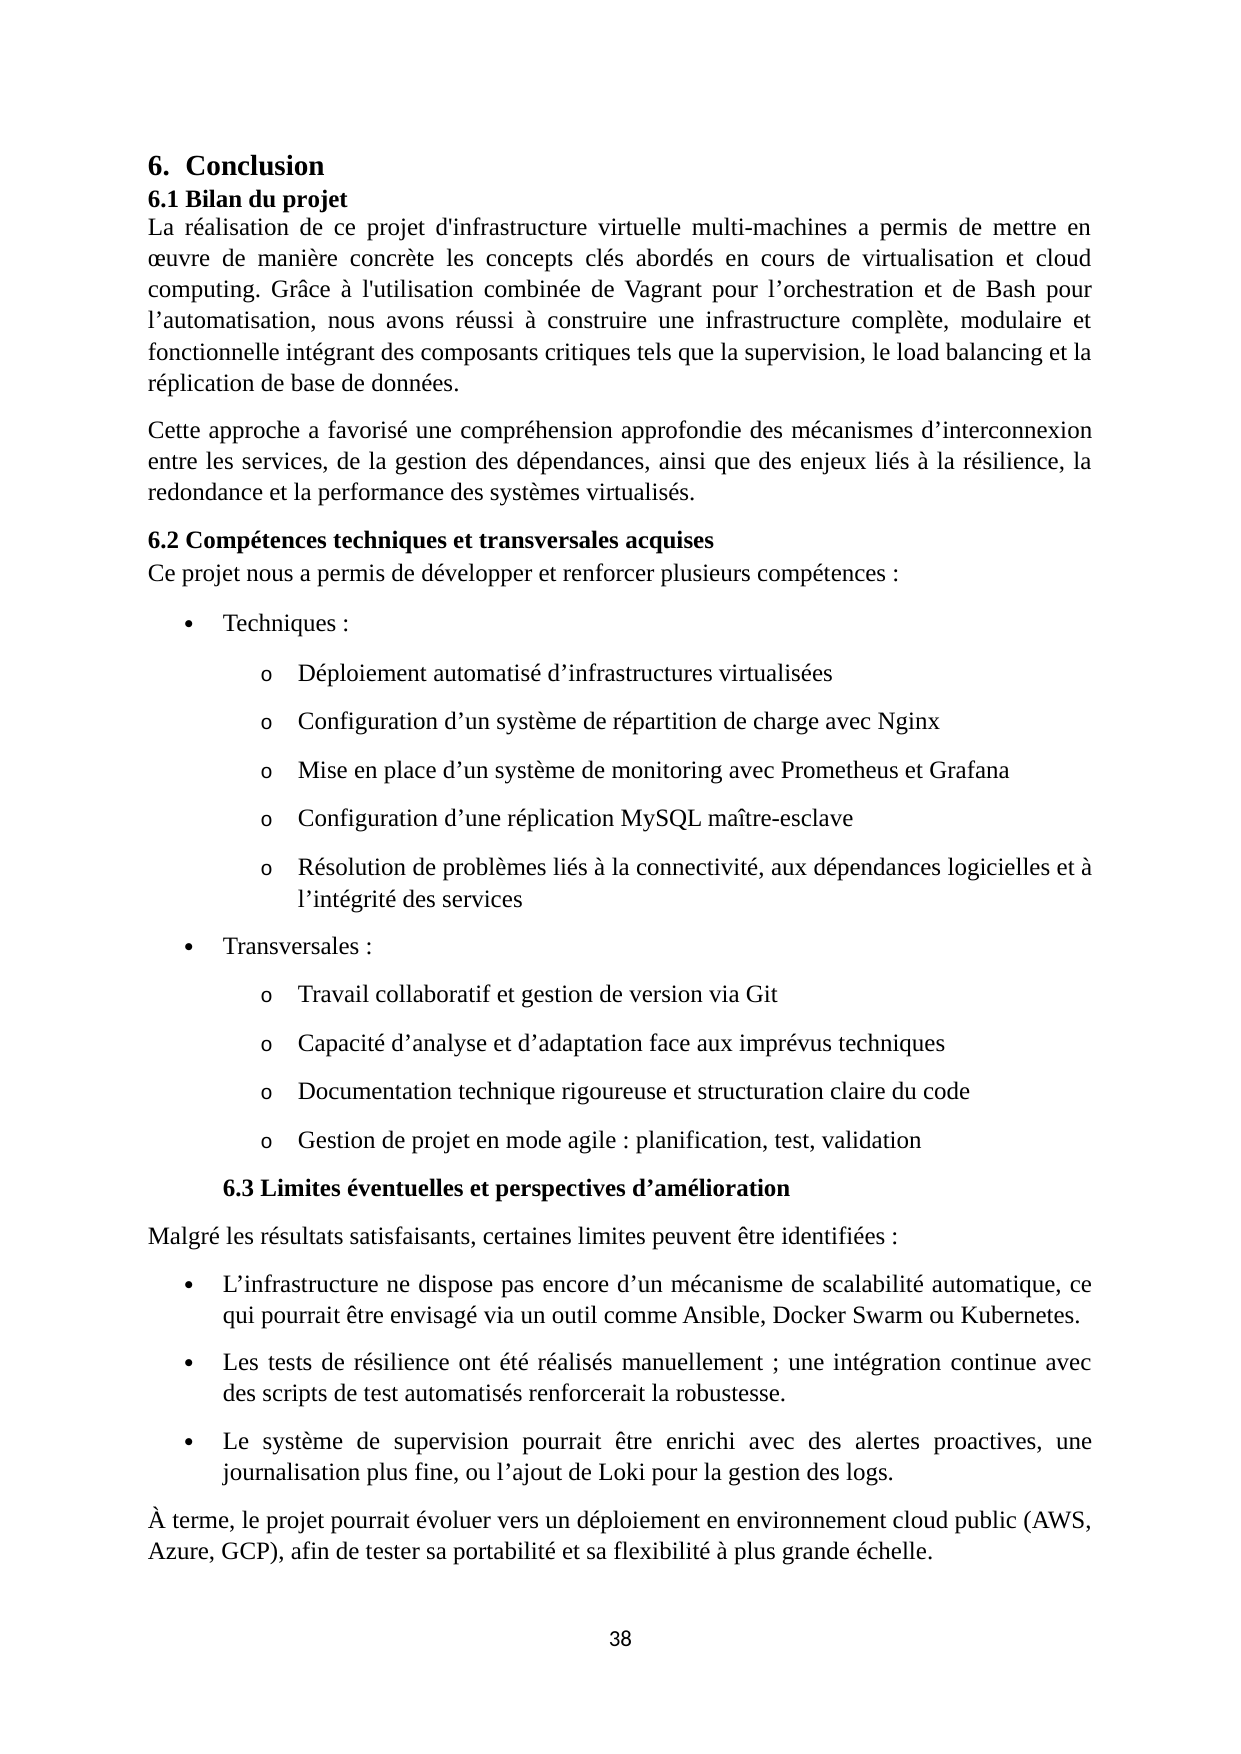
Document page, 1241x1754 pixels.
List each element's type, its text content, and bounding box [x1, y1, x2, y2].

text La réalisation de ce projet d'infrastructure virtuelle multi-machines a permis de mettre en œuvre de manière concrète les concepts clés abordés en cours de virtualisation et cloud computing. Grâce à l'utilisation combinée de Vagrant pour l’orchestration et de Bash pour l’automatisation, nous avons réussi à construire une infrastructure complète, modulaire et fonctionnelle intégrant des composants critiques tels que la supervision, le load balancing et la réplication de base de données. [148, 212, 1093, 396]
list L’infrastructure ne dispose pas encore d’un mécanisme de scalabilité automatique, ce qui pourrait être envisagé via un outil comme Ansible, Docker Swarm ou Kubernetes. [185, 1269, 1093, 1328]
text Malgré les résultats satisfaisants, certaines limites peuvent être identifiées : [148, 1221, 1093, 1250]
list Configuration d’un système de répartition de charge avec Nginx [260, 706, 1093, 736]
list Configuration d’une réplication MySQL maître-esclave [260, 803, 1093, 833]
text Ce projet nous a permis de développer et renforcer plusieurs compétences : [148, 558, 1093, 587]
subtitle Conclusion [148, 148, 1093, 181]
list Mise en place d’un système de monitoring avec Prometheus et Grafana [260, 755, 1093, 784]
subtitle 6.1 Bilan du projet [148, 184, 1093, 212]
list Documentation technique rigoureuse et structuration claire du code [260, 1076, 1093, 1106]
subtitle 6.2 Compétences techniques et transversales acquises [148, 525, 1093, 554]
list Limites éventuelles et perspectives d’amélioration [223, 1173, 1093, 1202]
list Résolution de problèmes liés à la connectivité, aux dépendances logicielles et à l’intégrité des services [260, 852, 1093, 912]
list Le système de supervision pourrait être enrichi avec des alertes proactives, une journalisation plus fine, ou l’ajout de Loki pour la gestion des logs. [185, 1426, 1093, 1486]
list Capacité d’analyse et d’adaptation face aux imprévus techniques [260, 1028, 1093, 1057]
list Gestion de projet en mode agile : planification, test, validation [260, 1125, 1093, 1154]
text À terme, le projet pourrait évoluer vers un déploiement en environnement cloud public (AWS, Azure, GCP), afin de tester sa portabilité et sa flexibilité à plus grande échelle. [148, 1505, 1093, 1565]
list Travail collaboratif et gestion de version via Git [260, 979, 1093, 1009]
list Les tests de résilience ont été réalisés manuellement ; une intégration continue avec des scripts de test automatisés renforcerait la robustesse. [185, 1347, 1093, 1407]
list Techniques : [185, 608, 1093, 637]
list Transversales : [185, 931, 1093, 960]
text Cette approche a favorisé une compréhension approfondie des mécanismes d’interconnexion entre les services, de la gestion des dépendances, ainsi que des enjeux liés à la résilience, la redondance et la performance des systèmes virtualisés. [148, 415, 1093, 506]
list Déploiement automatisé d’infrastructures virtualisées [260, 658, 1093, 687]
